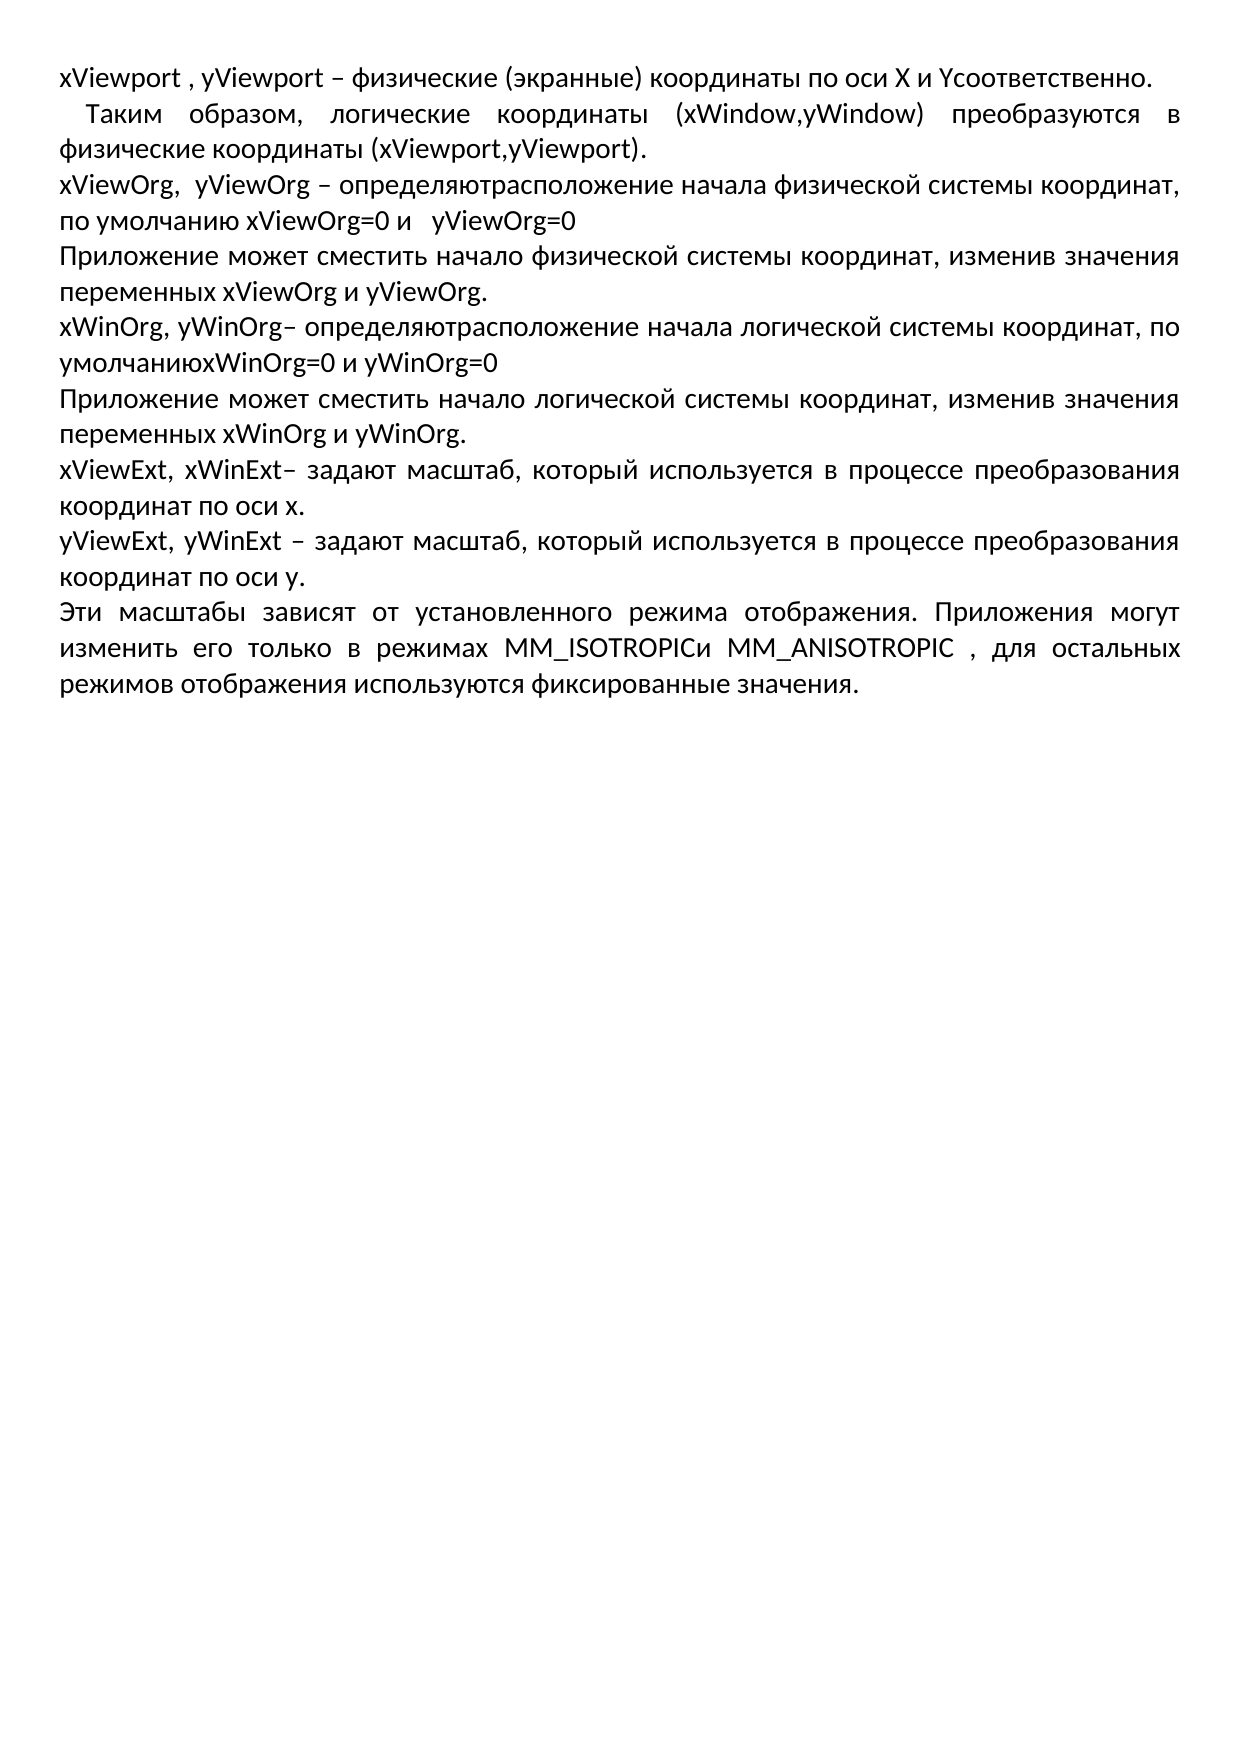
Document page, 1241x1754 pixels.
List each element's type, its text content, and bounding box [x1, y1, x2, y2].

text xWinOrg, yWinOrg– определяютрасположение начала логической системы координат, по умолчаниюxWinOrg=0 и yWinOrg=0 [59, 308, 1181, 380]
text Приложение может сместить начало логической системы координат, изменив значения переменных xWinOrg и yWinOrg. [59, 380, 1181, 451]
text Приложение может сместить начало физической системы координат, изменив значения переменных xViewOrg и yViewOrg. [59, 237, 1181, 308]
text yViewExt, yWinExt – задают масштаб, который используется в процессе преобразования координат по оси y. [59, 522, 1181, 593]
text xViewOrg, yViewOrg – определяютрасположение начала физической системы координат, по умолчанию xViewOrg=0 и yViewOrg=0 [59, 166, 1181, 237]
text Таким образом, логические координаты (xWindow,yWindow) преобразуются в физические координаты (xViewport,yViewport). [59, 95, 1181, 166]
text Эти масштабы зависят от установленного режима отображения. Приложения могут изменить его только в режимах MM_ISOTROPICи MM_ANISOTROPIC , для остальных режимов отображения используются фиксированные значения. [59, 593, 1181, 700]
text xViewExt, xWinExt– задают масштаб, который используется в процессе преобразования координат по оси x. [59, 451, 1181, 522]
text xViewport , yViewport – физические (экранные) координаты по оси X и Yсоответственно. [59, 59, 1181, 95]
